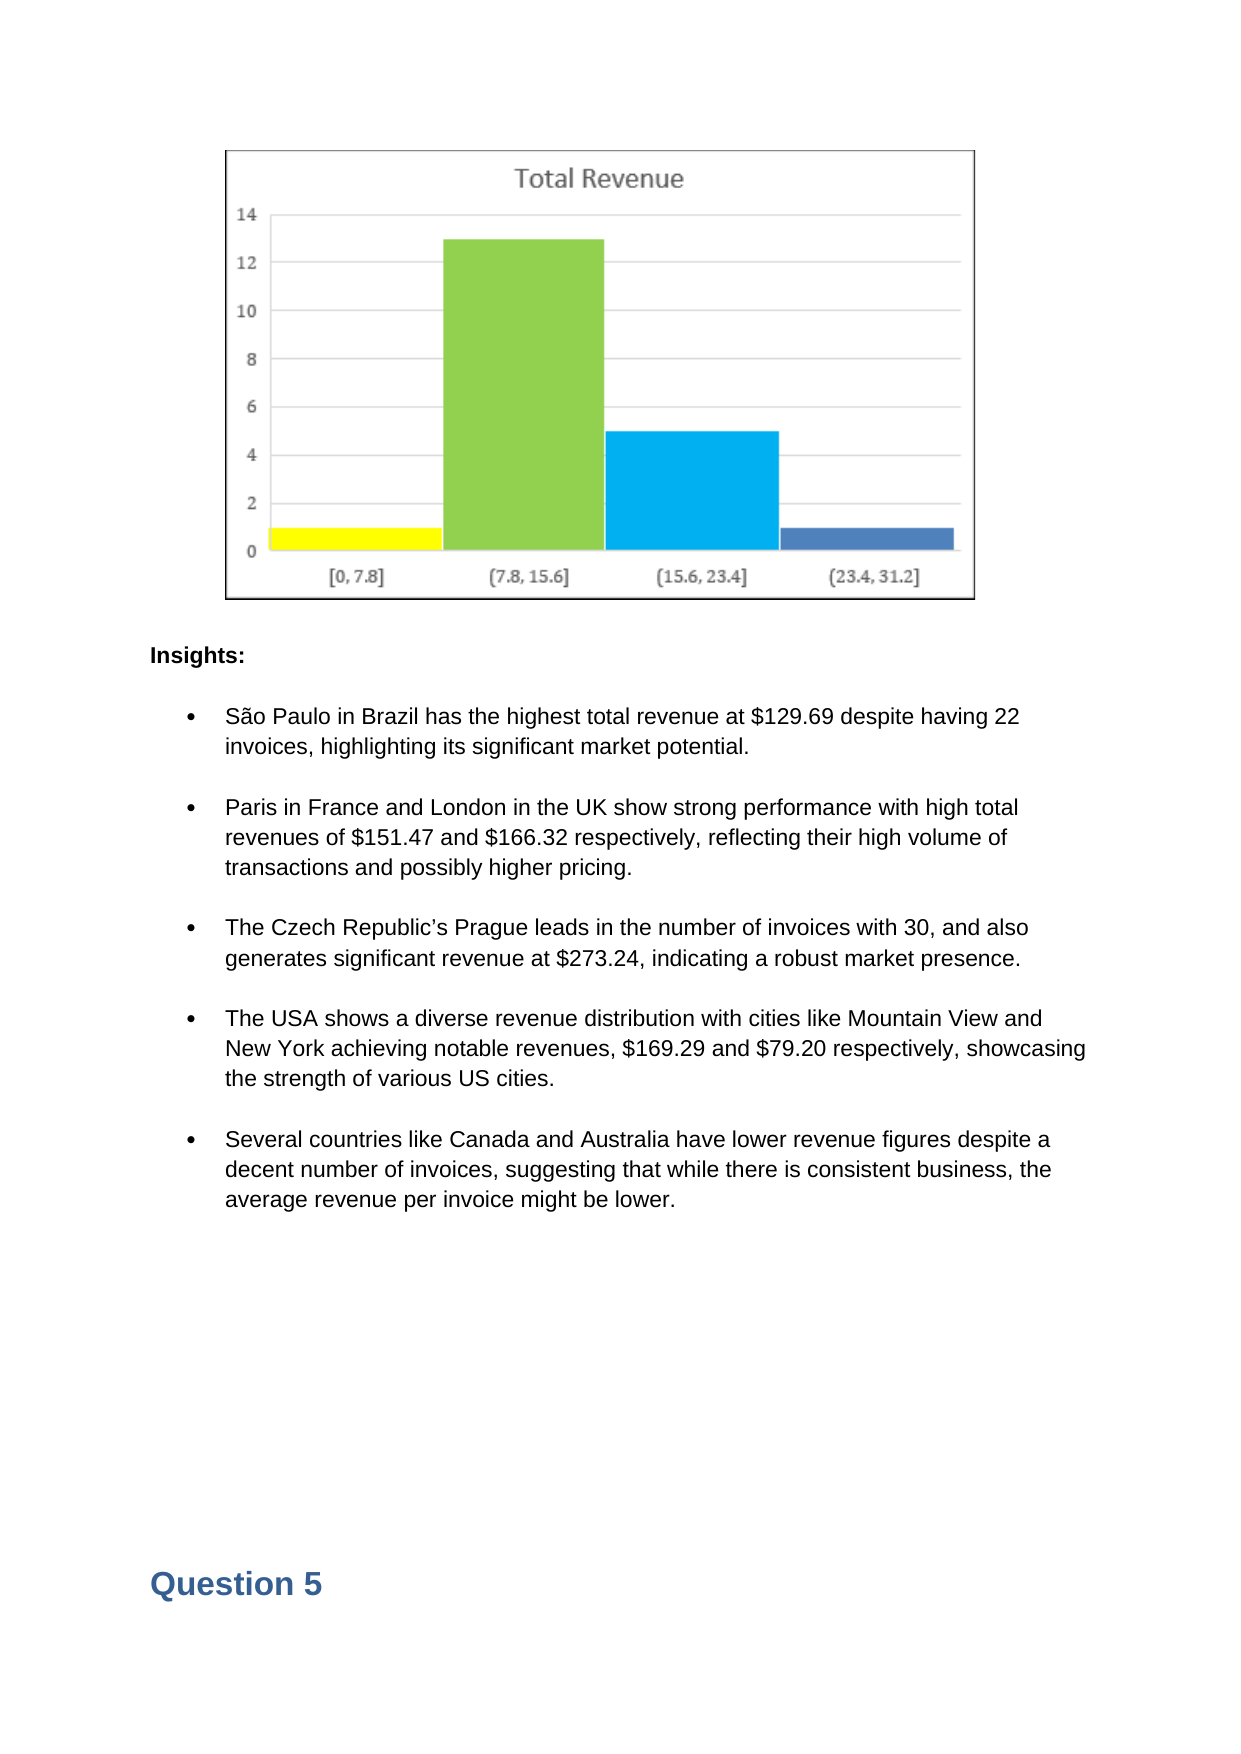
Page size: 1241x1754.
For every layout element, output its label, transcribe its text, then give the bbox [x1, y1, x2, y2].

text Question 5 [150, 1564, 1090, 1602]
list The USA shows a diverse revenue distribution with cities like Mountain View and New York achieving notable revenues, $169.29 and $79.20 respectively, showcasing the strength of various US cities. [187, 1005, 1090, 1092]
list Several countries like Canada and Australia have lower revenue figures despite a decent number of invoices, suggesting that while there is consistent business, the average revenue per invoice might be lower. [187, 1126, 1090, 1212]
picture [225, 150, 976, 600]
list São Paulo in Brazil has the highest total revenue at $129.69 despite having 22 invoices, highlighting its significant market potential. [187, 703, 1090, 759]
text Insights: [150, 642, 1090, 669]
list The Czech Republic’s Prague leads in the number of invoices with 30, and also generates significant revenue at $273.24, indicating a robust market presence. [187, 914, 1090, 971]
list Paris in France and London in the UK show strong performance with high total revenues of $151.47 and $166.32 respectively, reflecting their high volume of transactions and possibly higher pricing. [187, 793, 1090, 880]
